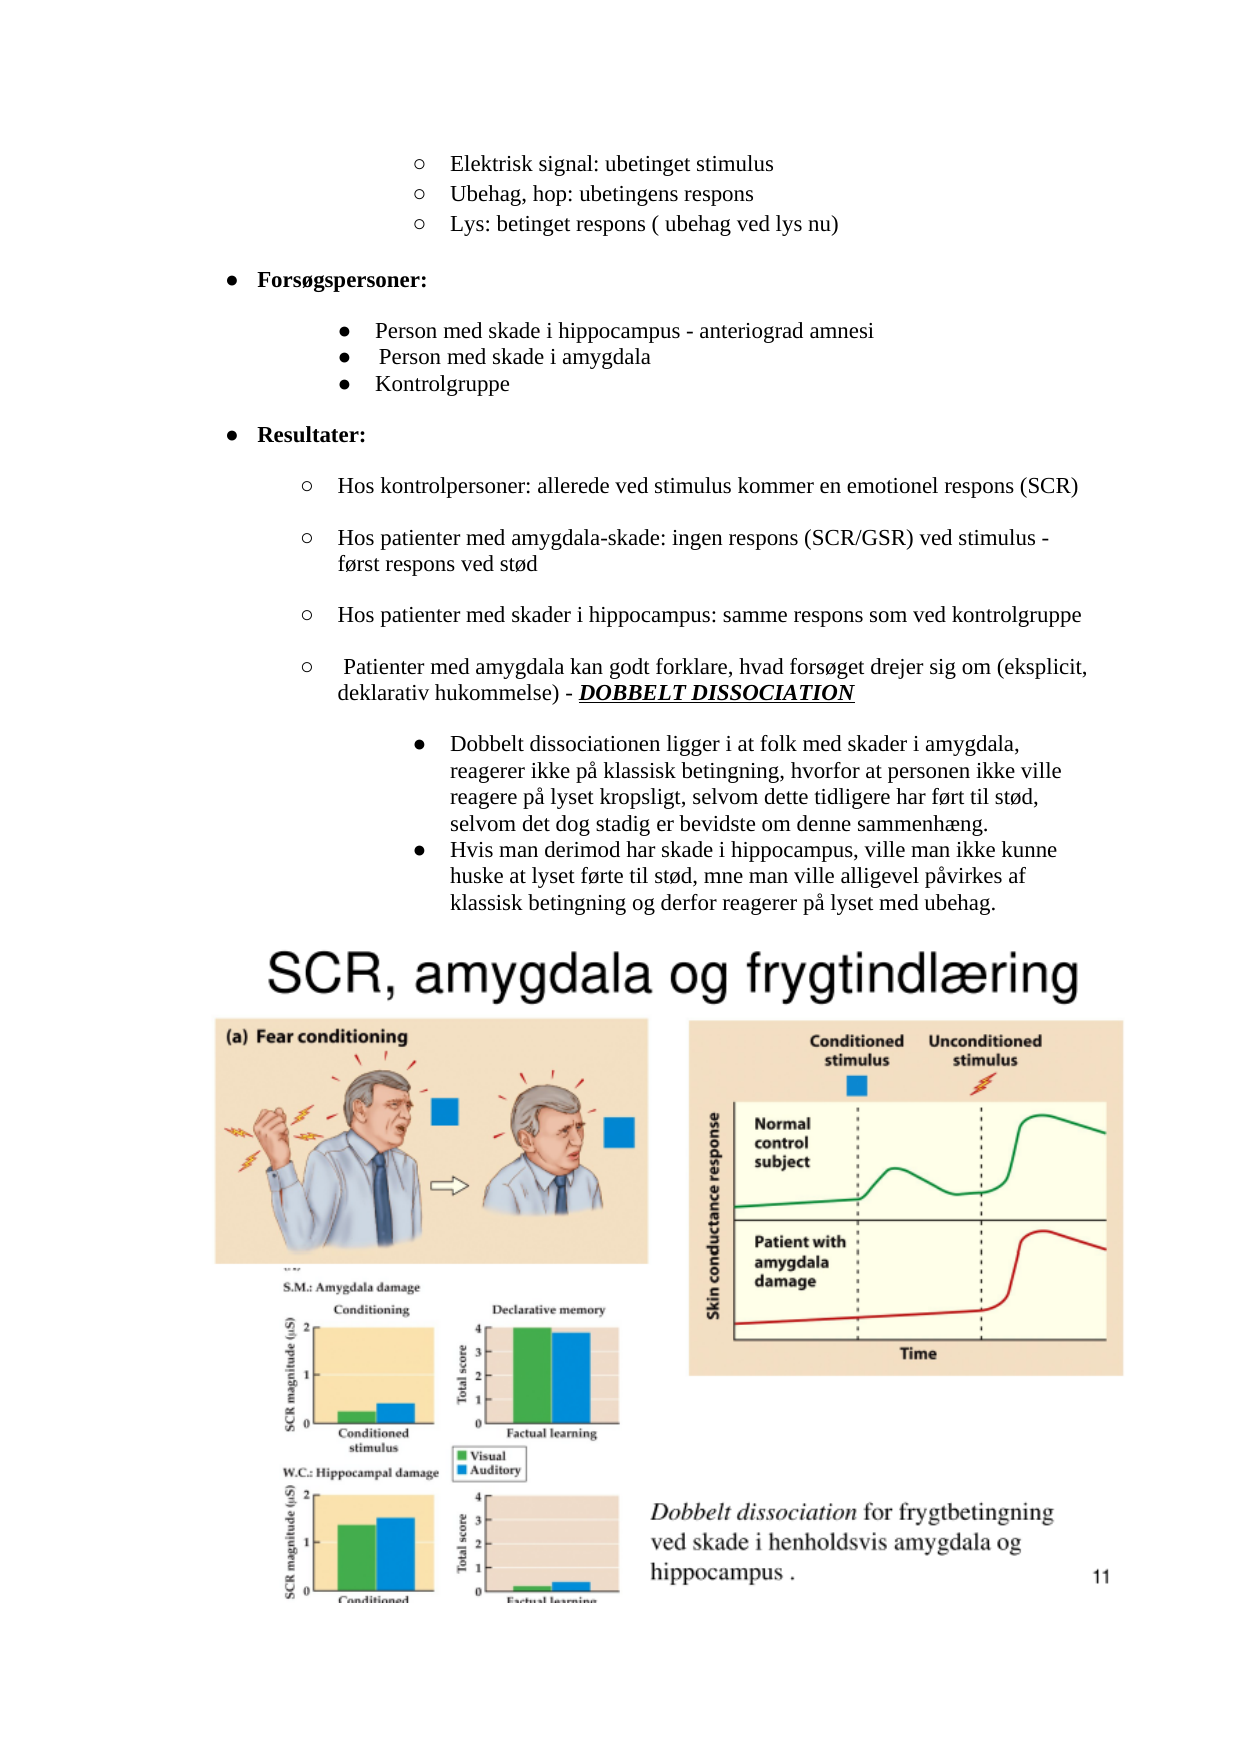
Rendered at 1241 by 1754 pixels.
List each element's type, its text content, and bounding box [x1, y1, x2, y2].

list Kontrolgruppe [337, 370, 1090, 396]
text ● Forsøgspersoner: [225, 266, 1090, 292]
list Hvis man derimod har skade i hippocampus, ville man ikke kunne huske at lyset førte til stød, mne man ville alligevel påvirkes af klassisk betingning og derfor reagerer på lyset med ubehag. [412, 836, 1090, 915]
text ○ Patienter med amygdala kan godt forklare, hvad forsøget drejer sig om (eksplicit, deklarativ hukommelse) - DOBBELT DISSOCIATION [300, 653, 1090, 706]
picture [187, 940, 1129, 1603]
text ○ Hos patienter med skader i hippocampus: samme respons som ved kontrolgruppe [300, 601, 1090, 628]
list Person med skade i amygdala [337, 343, 1090, 370]
list Person med skade i hippocampus - anteriograd amnesi [337, 317, 1090, 343]
text ○ Hos patienter med amygdala-skade: ingen respons (SCR/GSR) ved stimulus - først respons ved stød [300, 524, 1090, 576]
list Lys: betinget respons ( ubehag ved lys nu) [412, 210, 1090, 237]
text ○ Hos kontrolpersoner: allerede ved stimulus kommer en emotionel respons (SCR) [300, 472, 1090, 499]
list Elektrisk signal: ubetinget stimulus [412, 150, 1090, 176]
list Ubehag, hop: ubetingens respons [412, 180, 1090, 207]
list Dobbelt dissociationen ligger i at folk med skader i amygdala, reagerer ikke på klassisk betingning, hvorfor at personen ikke ville reagere på lyset kropsligt, selvom dette tidligere har ført til stød, selvom det dog stadig er bevidste om denne sammenhæng. [412, 731, 1090, 836]
text ● Resultater: [225, 421, 1090, 447]
